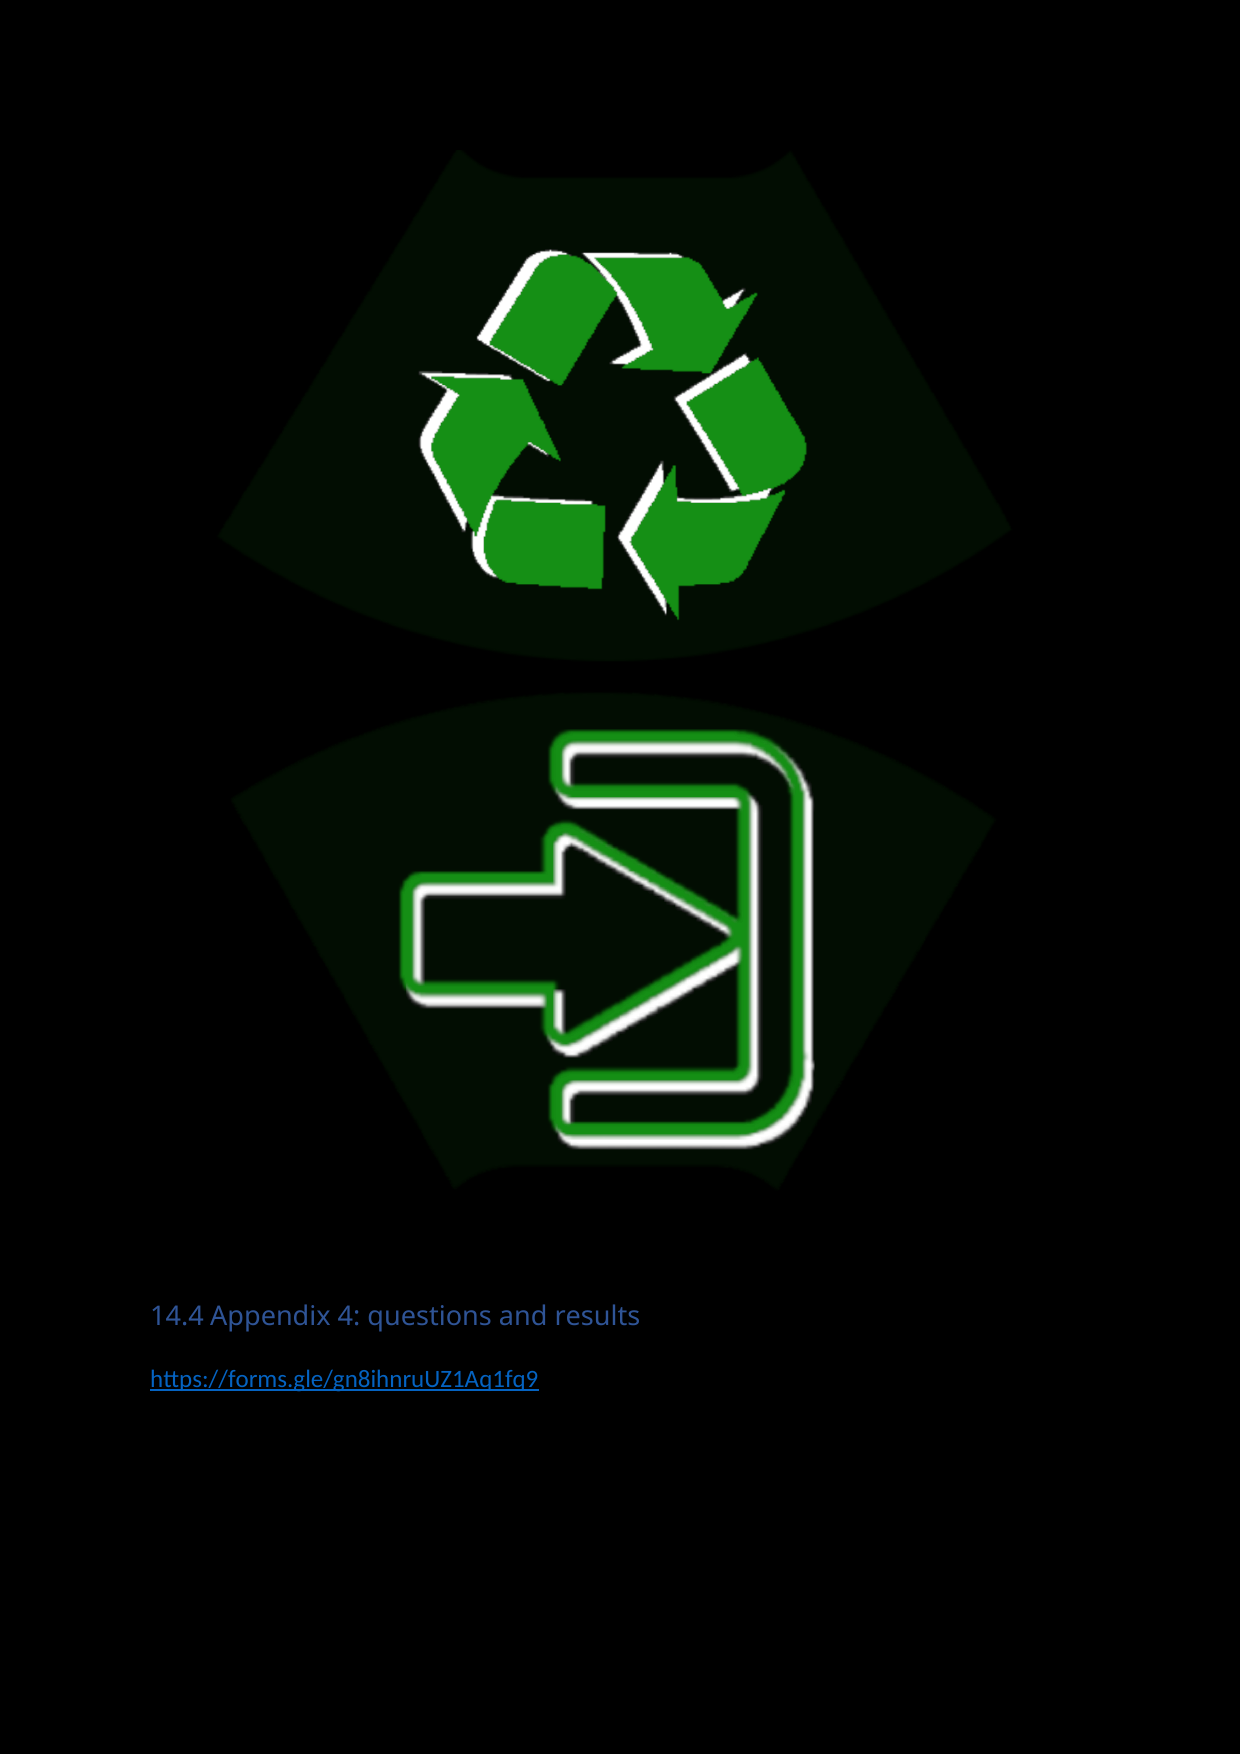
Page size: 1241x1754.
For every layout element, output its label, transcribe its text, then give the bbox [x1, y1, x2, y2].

text https://forms.gle/gn8ihnruUZ1Aq1fq9 [150, 1363, 1090, 1394]
subtitle Appendix 4: questions and results [150, 1296, 1090, 1333]
picture [150, 150, 1090, 1208]
